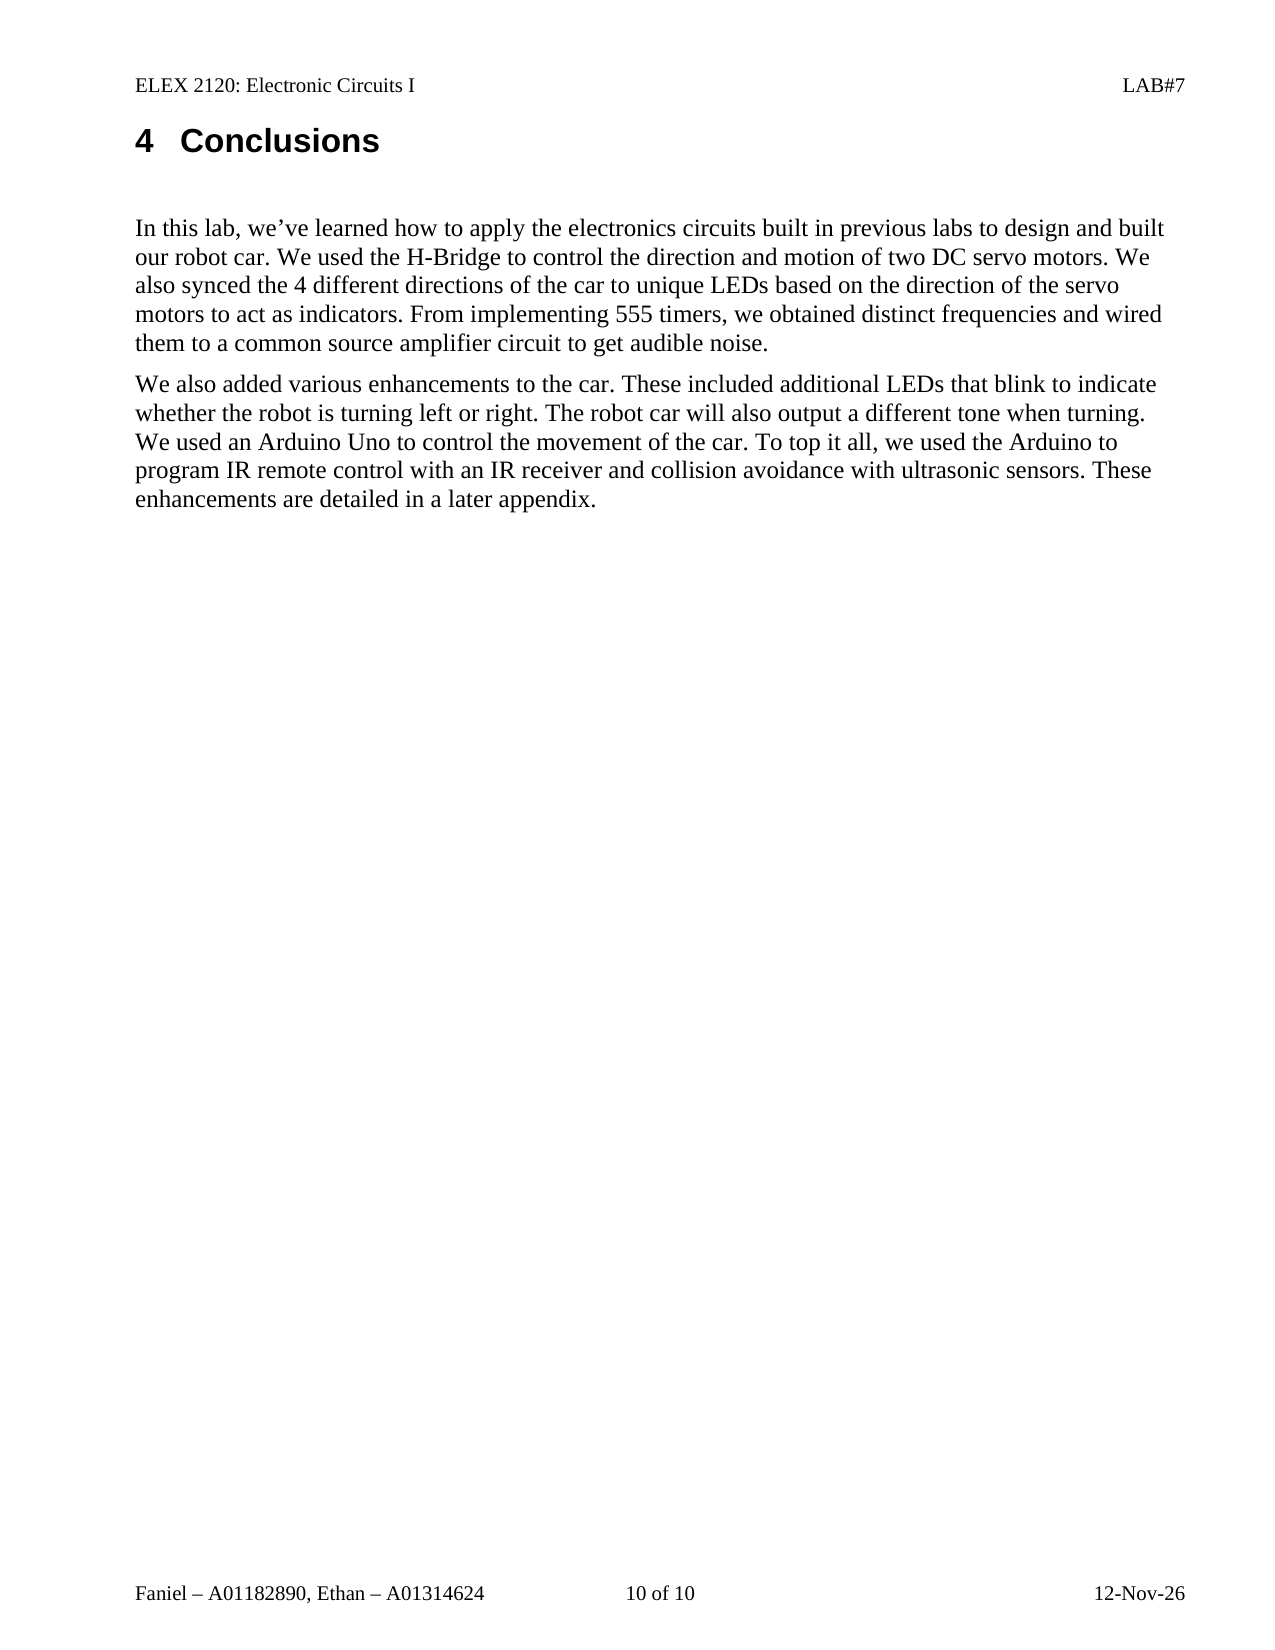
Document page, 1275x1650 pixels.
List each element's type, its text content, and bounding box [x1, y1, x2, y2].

text In this lab, we’ve learned how to apply the electronics circuits built in previous labs to design and built our robot car. We used the H-Bridge to control the direction and motion of two DC servo motors. We also synced the 4 different directions of the car to unique LEDs based on the direction of the servo motors to act as indicators. From implementing 555 timers, we obtained distinct frequencies and wired them to a common source amplifier circuit to get audible noise. [135, 213, 1185, 357]
subtitle Conclusions [135, 121, 1185, 159]
text We also added various enhancements to the car. These included additional LEDs that blink to indicate whether the robot is turning left or right. The robot car will also output a different tone when turning. We used an Arduino Uno to control the movement of the car. To top it all, we used the Arduino to program IR remote control with an IR receiver and collision avoidance with ultrasonic sensors. These enhancements are detailed in a later appendix. [135, 369, 1185, 513]
